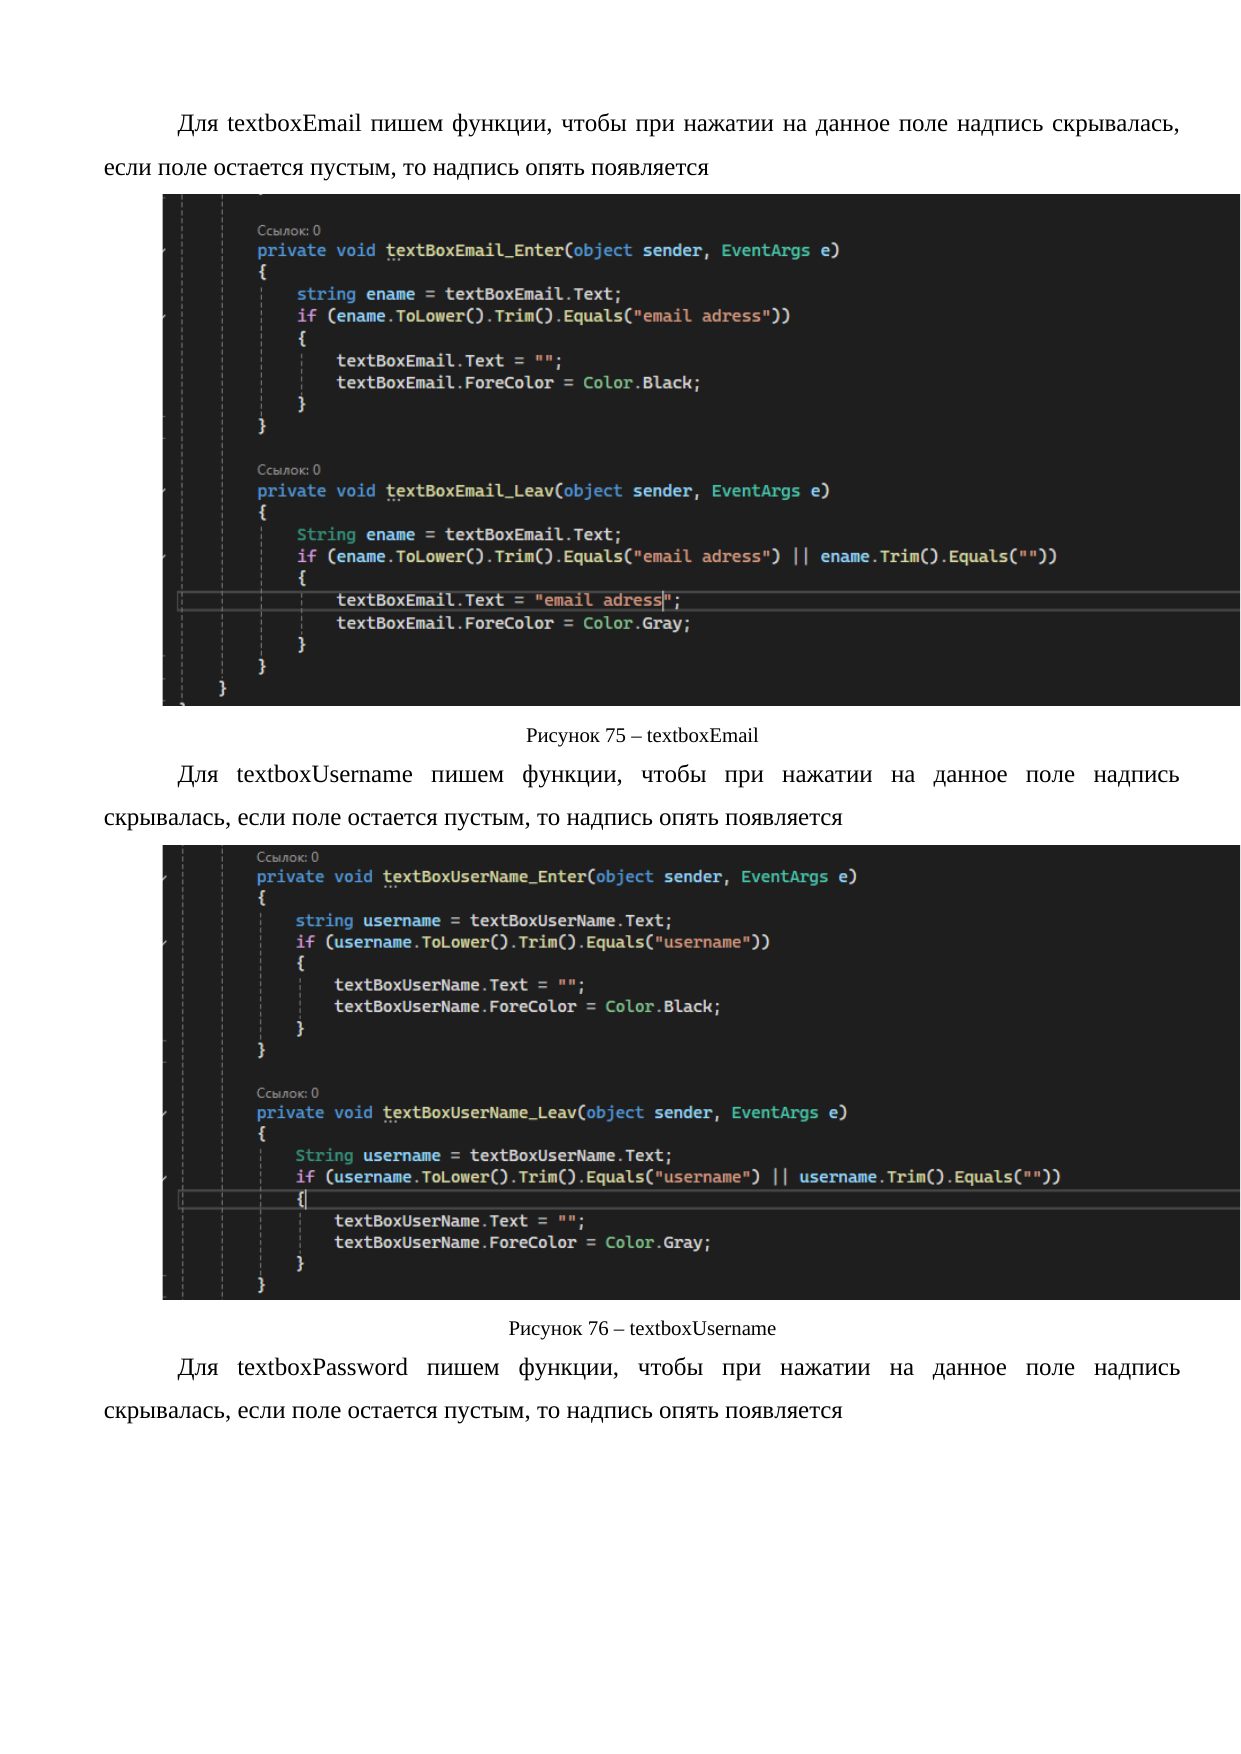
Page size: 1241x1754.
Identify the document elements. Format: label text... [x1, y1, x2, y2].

picture [162, 845, 1241, 1300]
text Для textboxUsername пишем функции, чтобы при нажатии на данное поле надпись скрывалась, если поле остается пустым, то надпись опять появляется [103, 759, 1181, 831]
text Для textboxEmail пишем функции, чтобы при нажатии на данное поле надпись скрывалась, если поле остается пустым, то надпись опять появляется [103, 108, 1181, 180]
picture [162, 194, 1241, 706]
text Для textboxPassword пишем функции, чтобы при нажатии на данное поле надпись скрывалась, если поле остается пустым, то надпись опять появляется [103, 1352, 1181, 1424]
